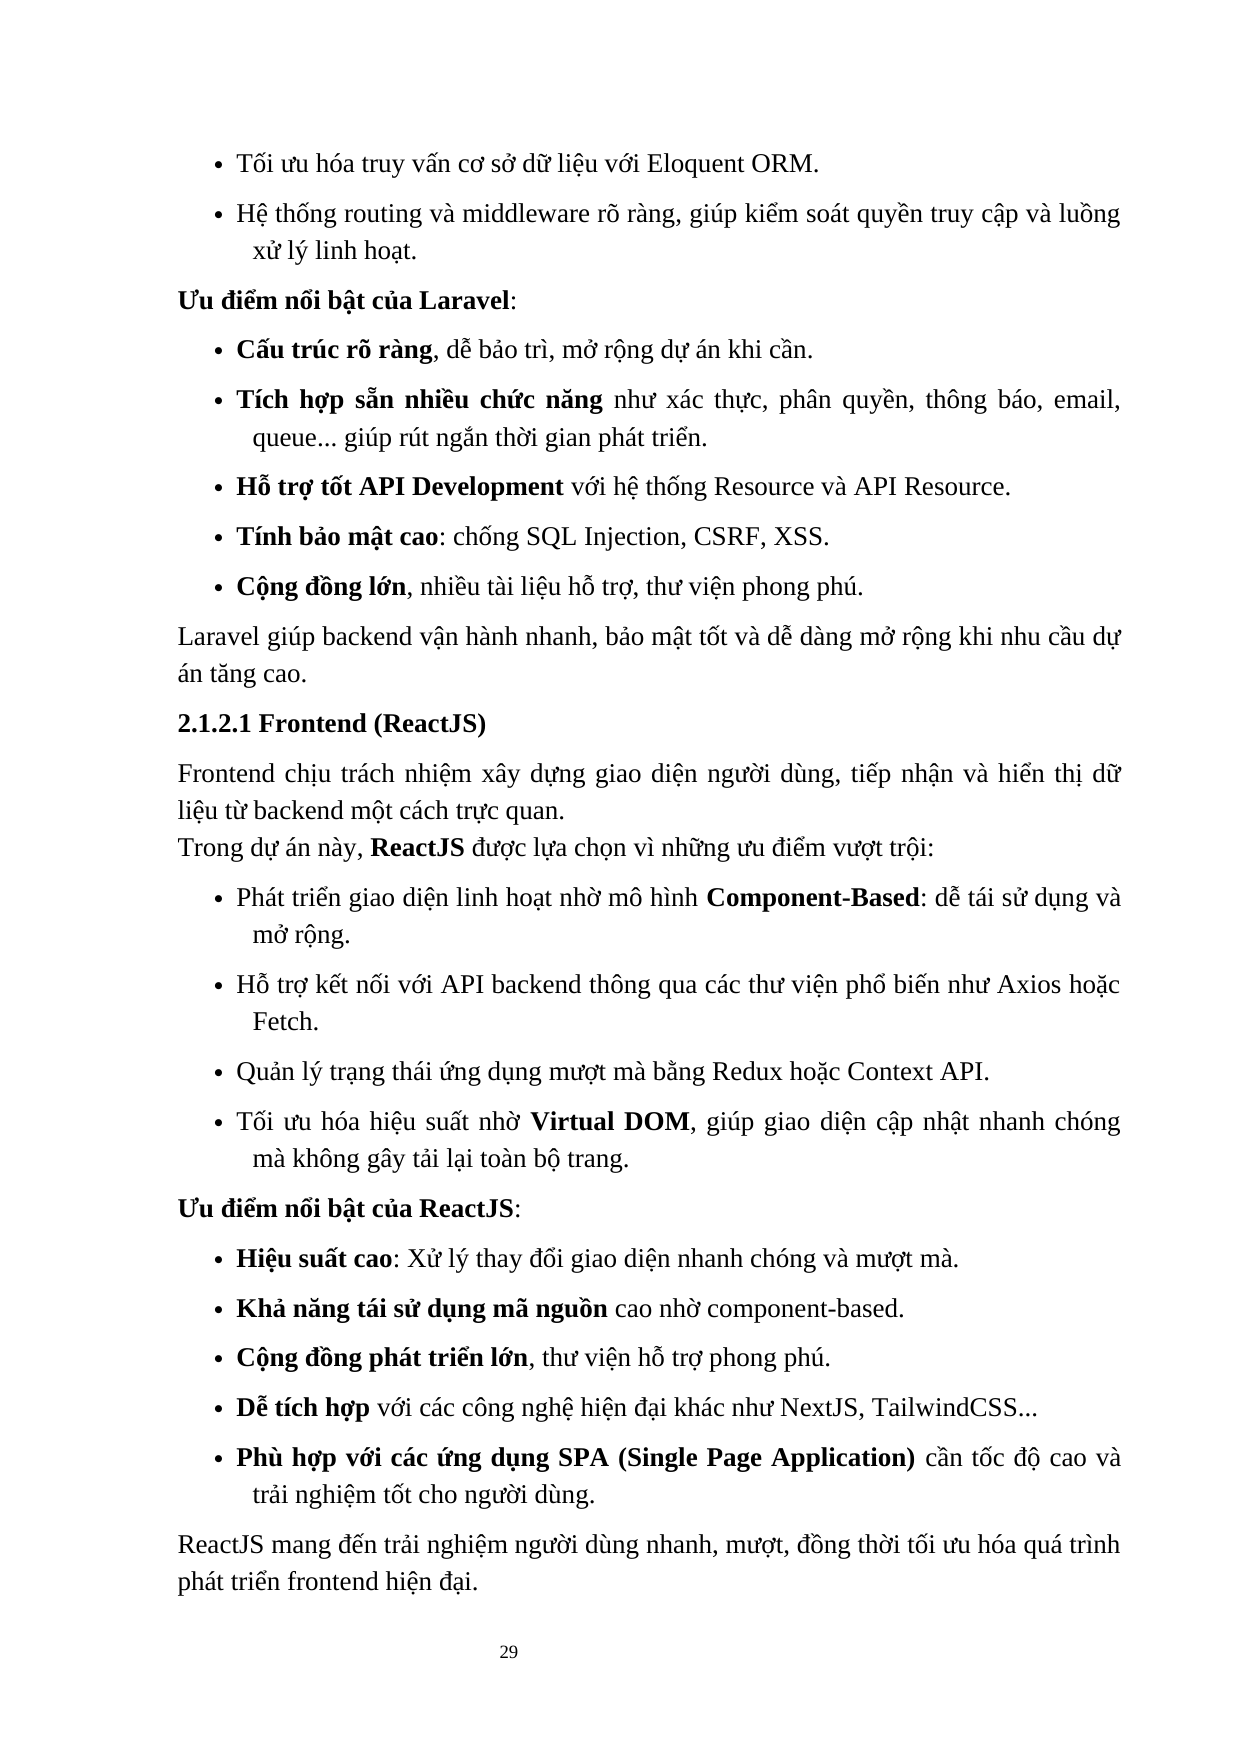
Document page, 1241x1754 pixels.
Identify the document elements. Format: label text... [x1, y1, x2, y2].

list Hỗ trợ tốt API Development với hệ thống Resource và API Resource. [215, 471, 1122, 502]
list Cộng đồng lớn, nhiều tài liệu hỗ trợ, thư viện phong phú. [215, 570, 1122, 601]
list Hỗ trợ kết nối với API backend thông qua các thư viện phổ biến như Axios hoặc Fetch. [215, 968, 1122, 1037]
list Hiệu suất cao: Xử lý thay đổi giao diện nhanh chóng và mượt mà. [215, 1242, 1122, 1273]
text Ưu điểm nổi bật của ReactJS: [177, 1192, 1122, 1223]
text ReactJS mang đến trải nghiệm người dùng nhanh, mượt, đồng thời tối ưu hóa quá trình phát triển frontend hiện đại. [177, 1528, 1122, 1597]
list Dễ tích hợp với các công nghệ hiện đại khác như NextJS, TailwindCSS... [215, 1391, 1122, 1422]
list Quản lý trạng thái ứng dụng mượt mà bằng Redux hoặc Context API. [215, 1055, 1122, 1086]
text Ưu điểm nổi bật của Laravel: [177, 284, 1122, 315]
list Phù hợp với các ứng dụng SPA (Single Page Application) cần tốc độ cao và trải nghiệm tốt cho người dùng. [215, 1441, 1122, 1509]
list Phát triển giao diện linh hoạt nhờ mô hình Component-Based: dễ tái sử dụng và mở rộng. [215, 881, 1122, 949]
list Hệ thống routing và middleware rõ ràng, giúp kiểm soát quyền truy cập và luồng xử lý linh hoạt. [215, 197, 1122, 265]
list Tối ưu hóa hiệu suất nhờ Virtual DOM, giúp giao diện cập nhật nhanh chóng mà không gây tải lại toàn bộ trang. [215, 1105, 1122, 1173]
text Frontend chịu trách nhiệm xây dựng giao diện người dùng, tiếp nhận và hiển thị dữ liệu từ backend một cách trực quan. Trong dự án này, ReactJS được lựa chọn vì những ưu điểm vượt trội: [177, 757, 1122, 862]
list Tối ưu hóa truy vấn cơ sở dữ liệu với Eloquent ORM. [215, 147, 1122, 178]
text Laravel giúp backend vận hành nhanh, bảo mật tốt và dễ dàng mở rộng khi nhu cầu dự án tăng cao. [177, 620, 1122, 688]
list Cộng đồng phát triển lớn, thư viện hỗ trợ phong phú. [215, 1342, 1122, 1373]
list Cấu trúc rõ ràng, dễ bảo trì, mở rộng dự án khi cần. [215, 334, 1122, 365]
list Tính bảo mật cao: chống SQL Injection, CSRF, XSS. [215, 520, 1122, 551]
text 2.1.2.1 Frontend (ReactJS) [177, 707, 1122, 738]
list Tích hợp sẵn nhiều chức năng như xác thực, phân quyền, thông báo, email, queue... giúp rút ngắn thời gian phát triển. [215, 383, 1122, 452]
list Khả năng tái sử dụng mã nguồn cao nhờ component-based. [215, 1292, 1122, 1323]
